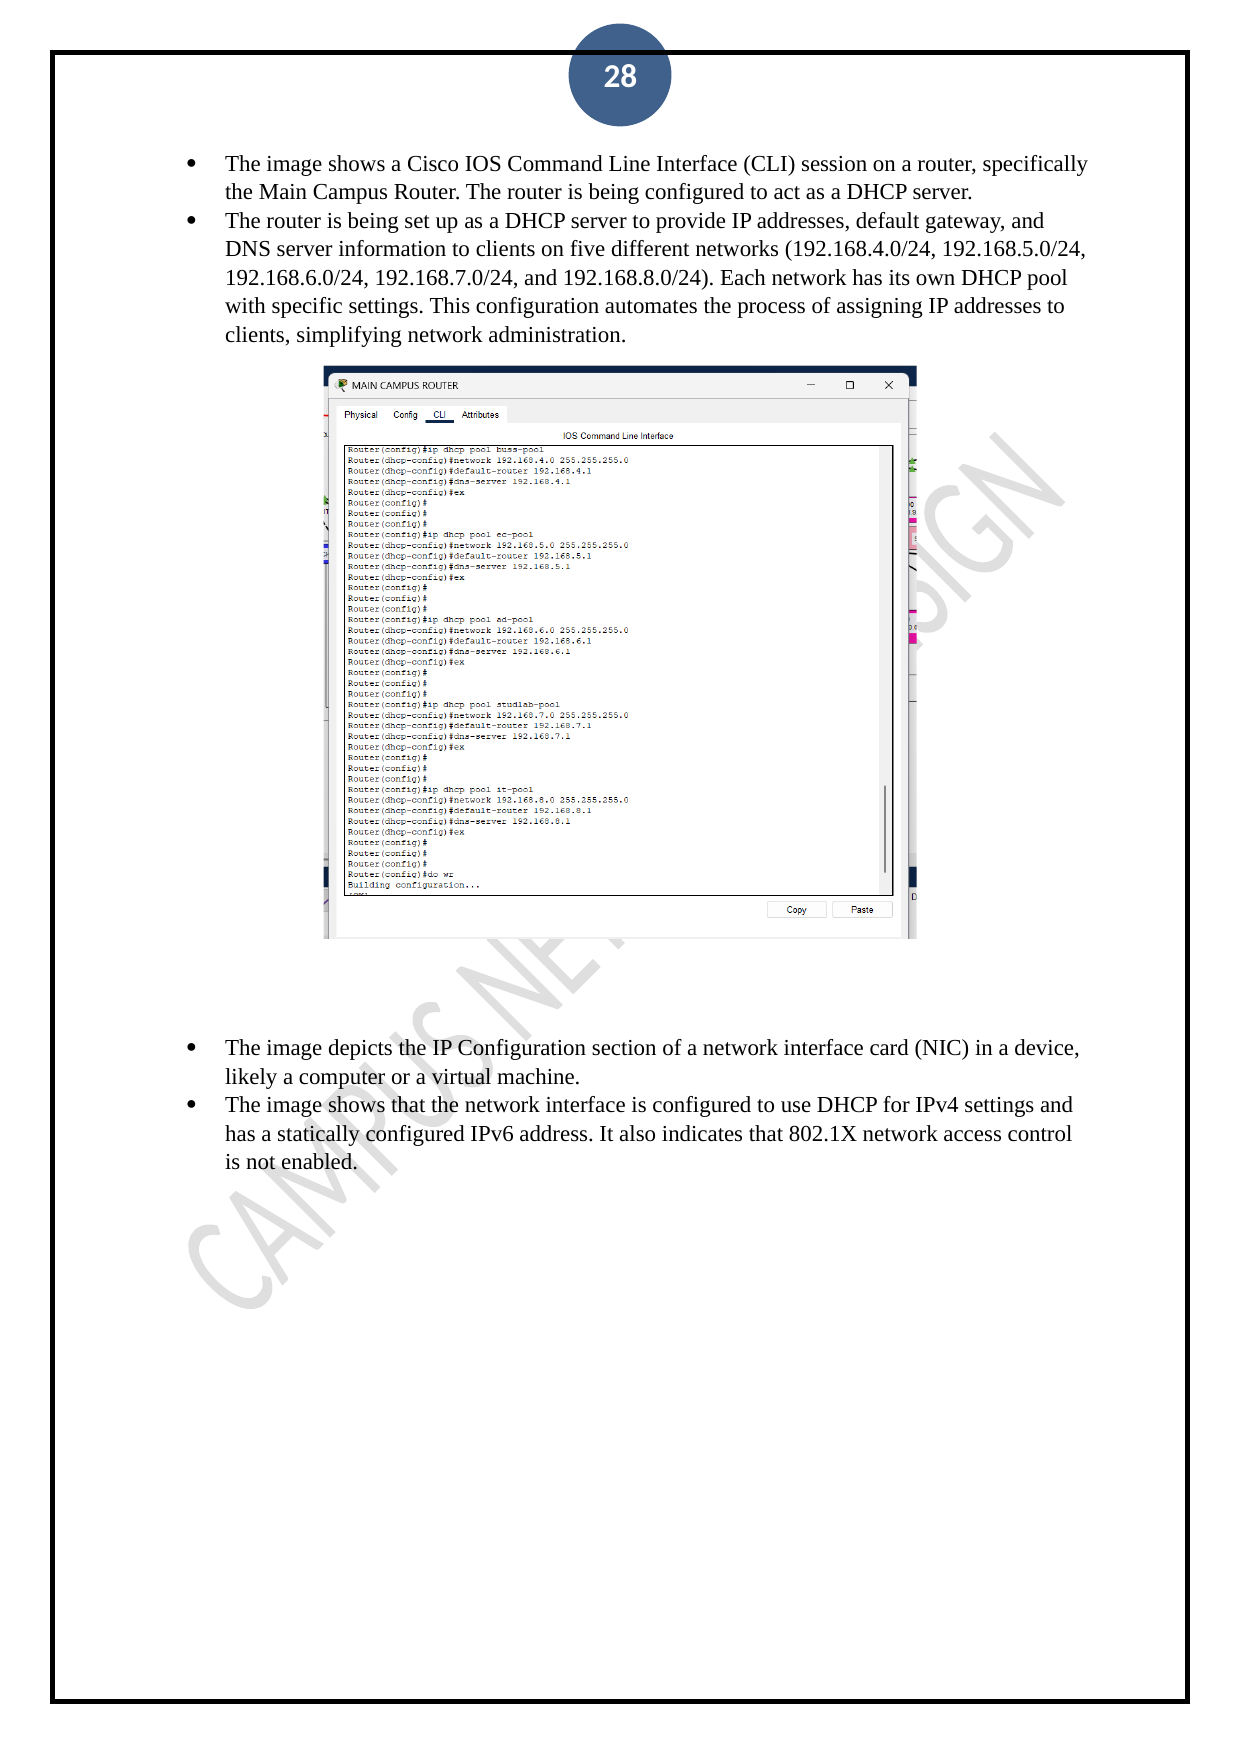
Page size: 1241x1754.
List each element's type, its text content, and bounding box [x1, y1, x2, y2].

list The image shows a Cisco IOS Command Line Interface (CLI) session on a router, specifically the Main Campus Router. The router is being configured to act as a DHCP server. [187, 150, 1090, 205]
picture [323, 365, 917, 939]
list The image depicts the IP Configuration section of a network interface card (NIC) in a device, likely a computer or a virtual machine. [187, 1034, 1090, 1089]
list The router is being set up as a DHCP server to provide IP addresses, default gateway, and DNS server information to clients on five different networks (192.168.4.0/24, 192.168.5.0/24, 192.168.6.0/24, 192.168.7.0/24, and 192.168.8.0/24). Each network has its own DHCP pool with specific settings. This configuration automates the process of assigning IP addresses to clients, simplifying network administration. [187, 207, 1090, 347]
list The image shows that the network interface is configured to use DHCP for IPv4 settings and has a statically configured IPv6 address. It also indicates that 802.1X network access control is not enabled. [187, 1091, 1090, 1174]
